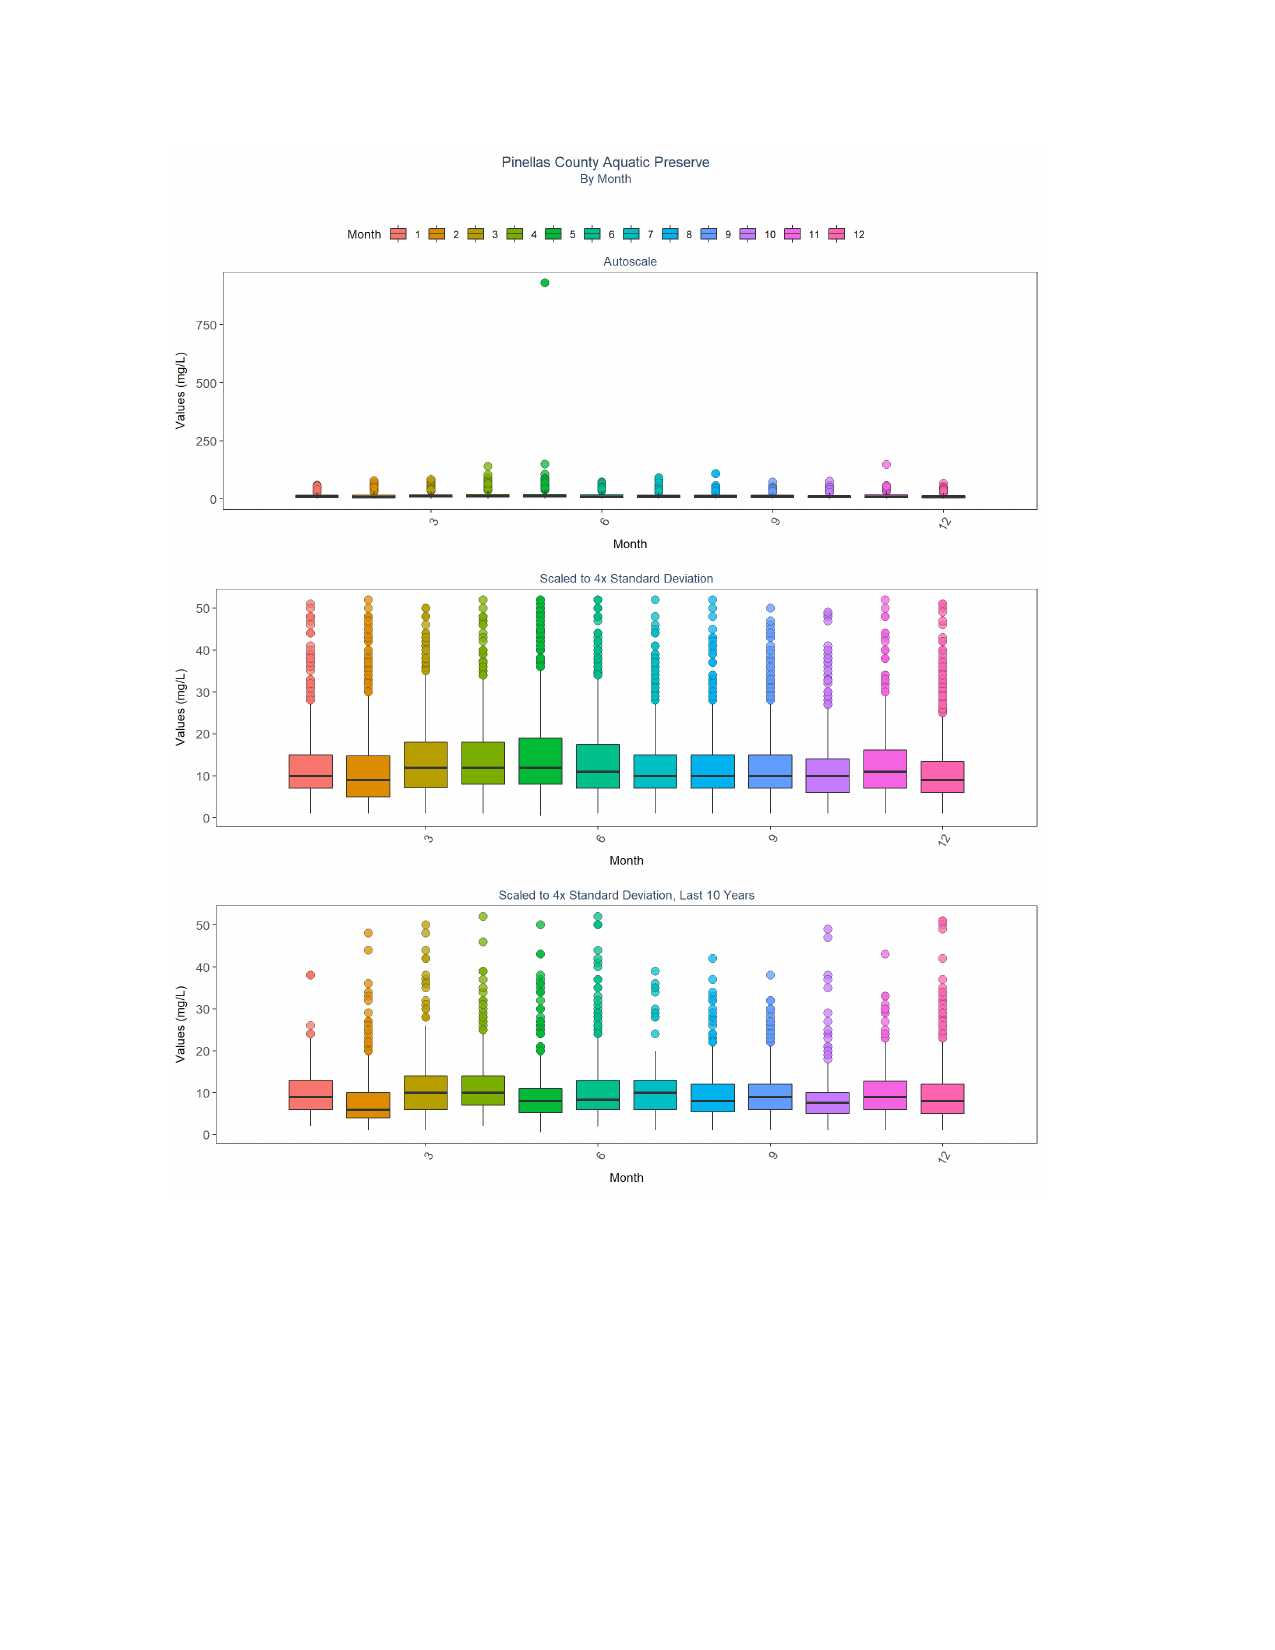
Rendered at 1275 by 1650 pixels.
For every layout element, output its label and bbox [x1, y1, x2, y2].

picture [168, 150, 1044, 1200]
